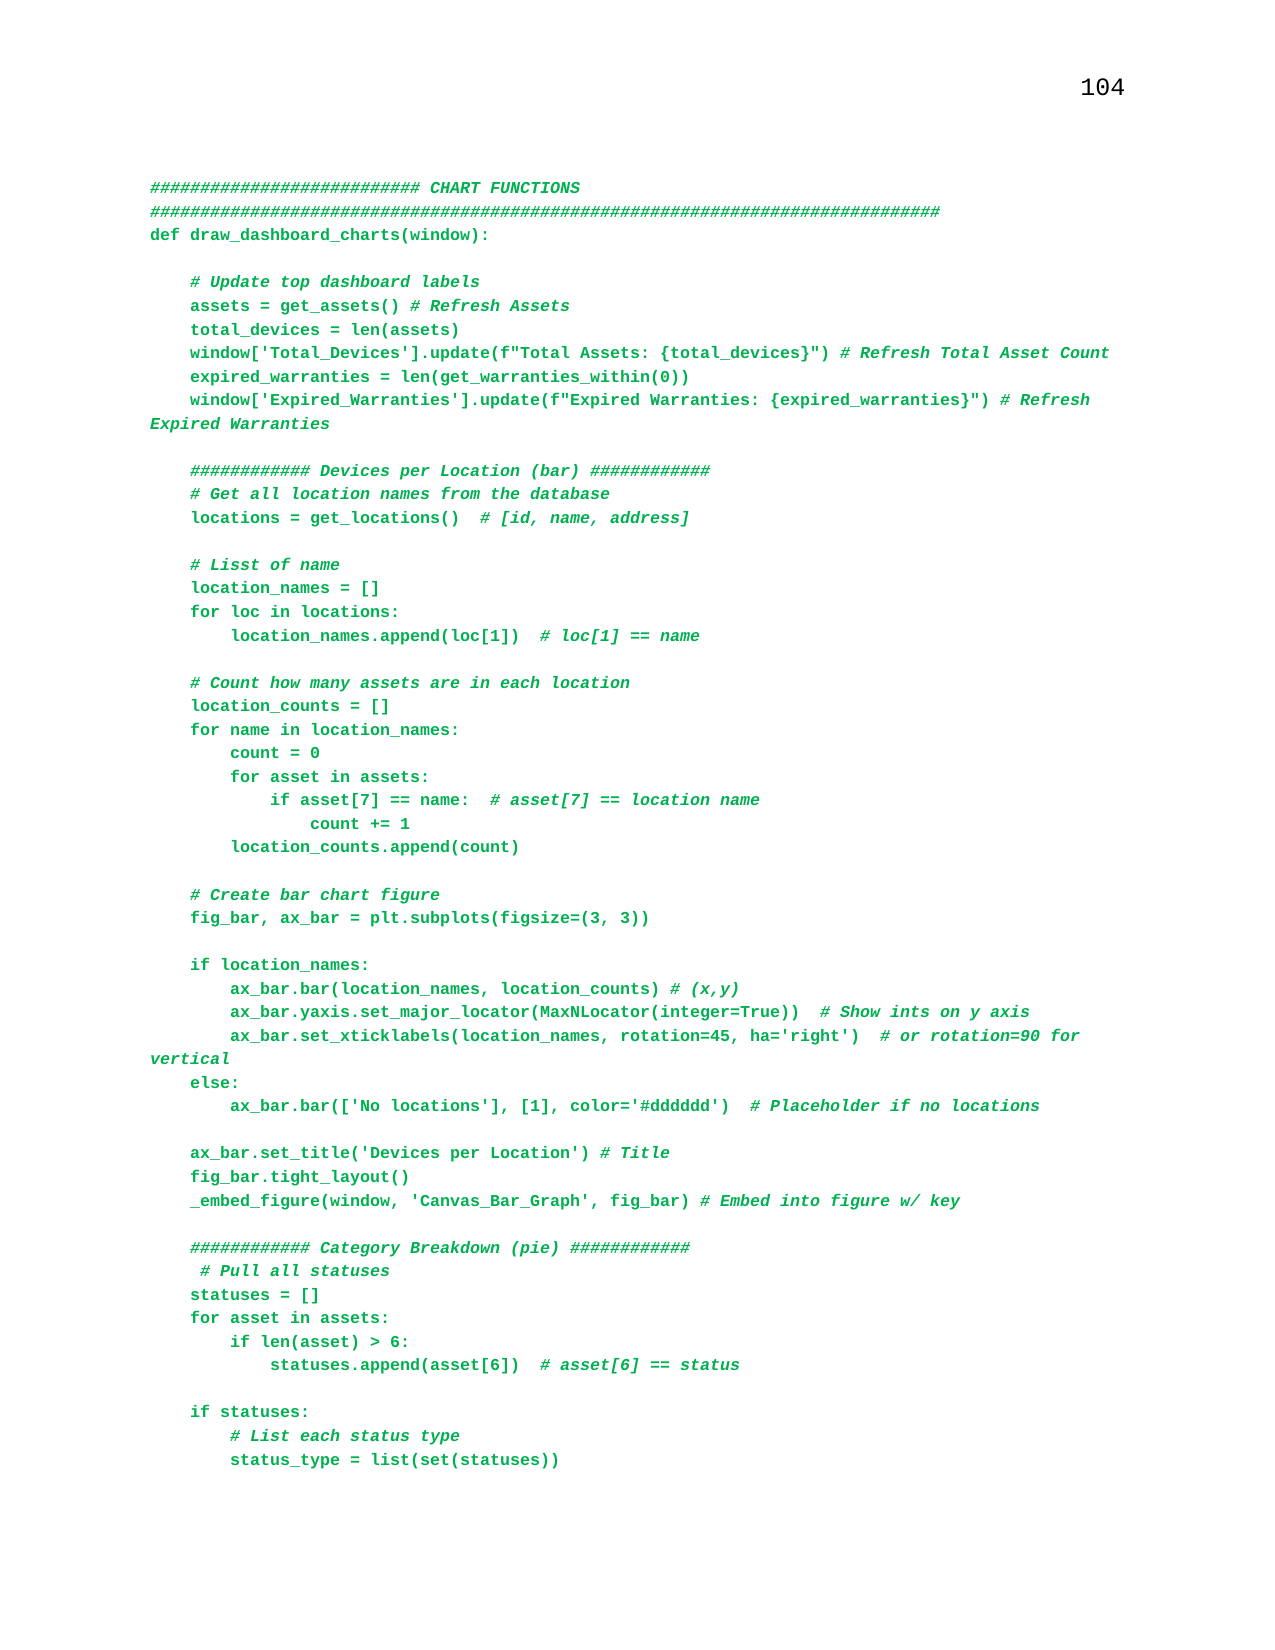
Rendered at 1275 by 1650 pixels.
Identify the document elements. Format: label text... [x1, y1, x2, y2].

list # Create bar chart figure [150, 886, 1125, 905]
list # Count how many assets are in each location [150, 674, 1125, 693]
list assets = get_assets() # Refresh Assets [150, 297, 1125, 316]
list if statuses: [150, 1404, 1125, 1423]
list # Get all location names from the database [150, 486, 1125, 505]
list statuses = [] [150, 1286, 1125, 1305]
list ############ Category Breakdown (pie) ############ [150, 1239, 1125, 1258]
list for asset in assets: [150, 1310, 1125, 1329]
list ax_bar.set_xticklabels(location_names, rotation=45, ha='right') # or rotation=90 for vertical [150, 1027, 1125, 1070]
list ############ Devices per Location (bar) ############ [150, 462, 1125, 481]
list window['Expired_Warranties'].update(f"Expired Warranties: {expired_warranties}") # Refresh Expired Warranties [150, 392, 1125, 434]
list location_names = [] [150, 580, 1125, 599]
list location_counts.append(count) [150, 839, 1125, 858]
list count += 1 [150, 815, 1125, 834]
list location_counts = [] [150, 698, 1125, 717]
list if len(asset) > 6: [150, 1333, 1125, 1352]
list total_devices = len(assets) [150, 321, 1125, 340]
list window['Total_Devices'].update(f"Total Assets: {total_devices}") # Refresh Total Asset Count [150, 344, 1125, 363]
list ax_bar.set_title('Devices per Location') # Title [150, 1145, 1125, 1164]
list statuses.append(asset[6]) # asset[6] == status [150, 1357, 1125, 1376]
list ax_bar.bar(location_names, location_counts) # (x,y) [150, 980, 1125, 999]
list # List each status type [150, 1427, 1125, 1446]
list status_type = list(set(statuses)) [150, 1451, 1125, 1470]
list locations = get_locations() # [id, name, address] [150, 509, 1125, 528]
list if location_names: [150, 957, 1125, 976]
list ########################### CHART FUNCTIONS ############################################################################### [150, 180, 1125, 222]
list else: [150, 1074, 1125, 1093]
list expired_warranties = len(get_warranties_within(0)) [150, 368, 1125, 387]
list # Pull all statuses [150, 1263, 1125, 1282]
list count = 0 [150, 745, 1125, 764]
list fig_bar, ax_bar = plt.subplots(figsize=(3, 3)) [150, 909, 1125, 928]
list _embed_figure(window, 'Canvas_Bar_Graph', fig_bar) # Embed into figure w/ key [150, 1192, 1125, 1211]
list for asset in assets: [150, 768, 1125, 787]
list for loc in locations: [150, 603, 1125, 622]
list def draw_dashboard_charts(window): [150, 227, 1125, 246]
list ax_bar.bar(['No locations'], [1], color='#dddddd') # Placeholder if no locations [150, 1098, 1125, 1117]
list # Update top dashboard labels [150, 274, 1125, 293]
list ax_bar.yaxis.set_major_locator(MaxNLocator(integer=True)) # Show ints on y axis [150, 1004, 1125, 1023]
list location_names.append(loc[1]) # loc[1] == name [150, 627, 1125, 646]
list if asset[7] == name: # asset[7] == location name [150, 792, 1125, 811]
list # Lisst of name [150, 556, 1125, 575]
list for name in location_names: [150, 721, 1125, 740]
list fig_bar.tight_layout() [150, 1168, 1125, 1187]
